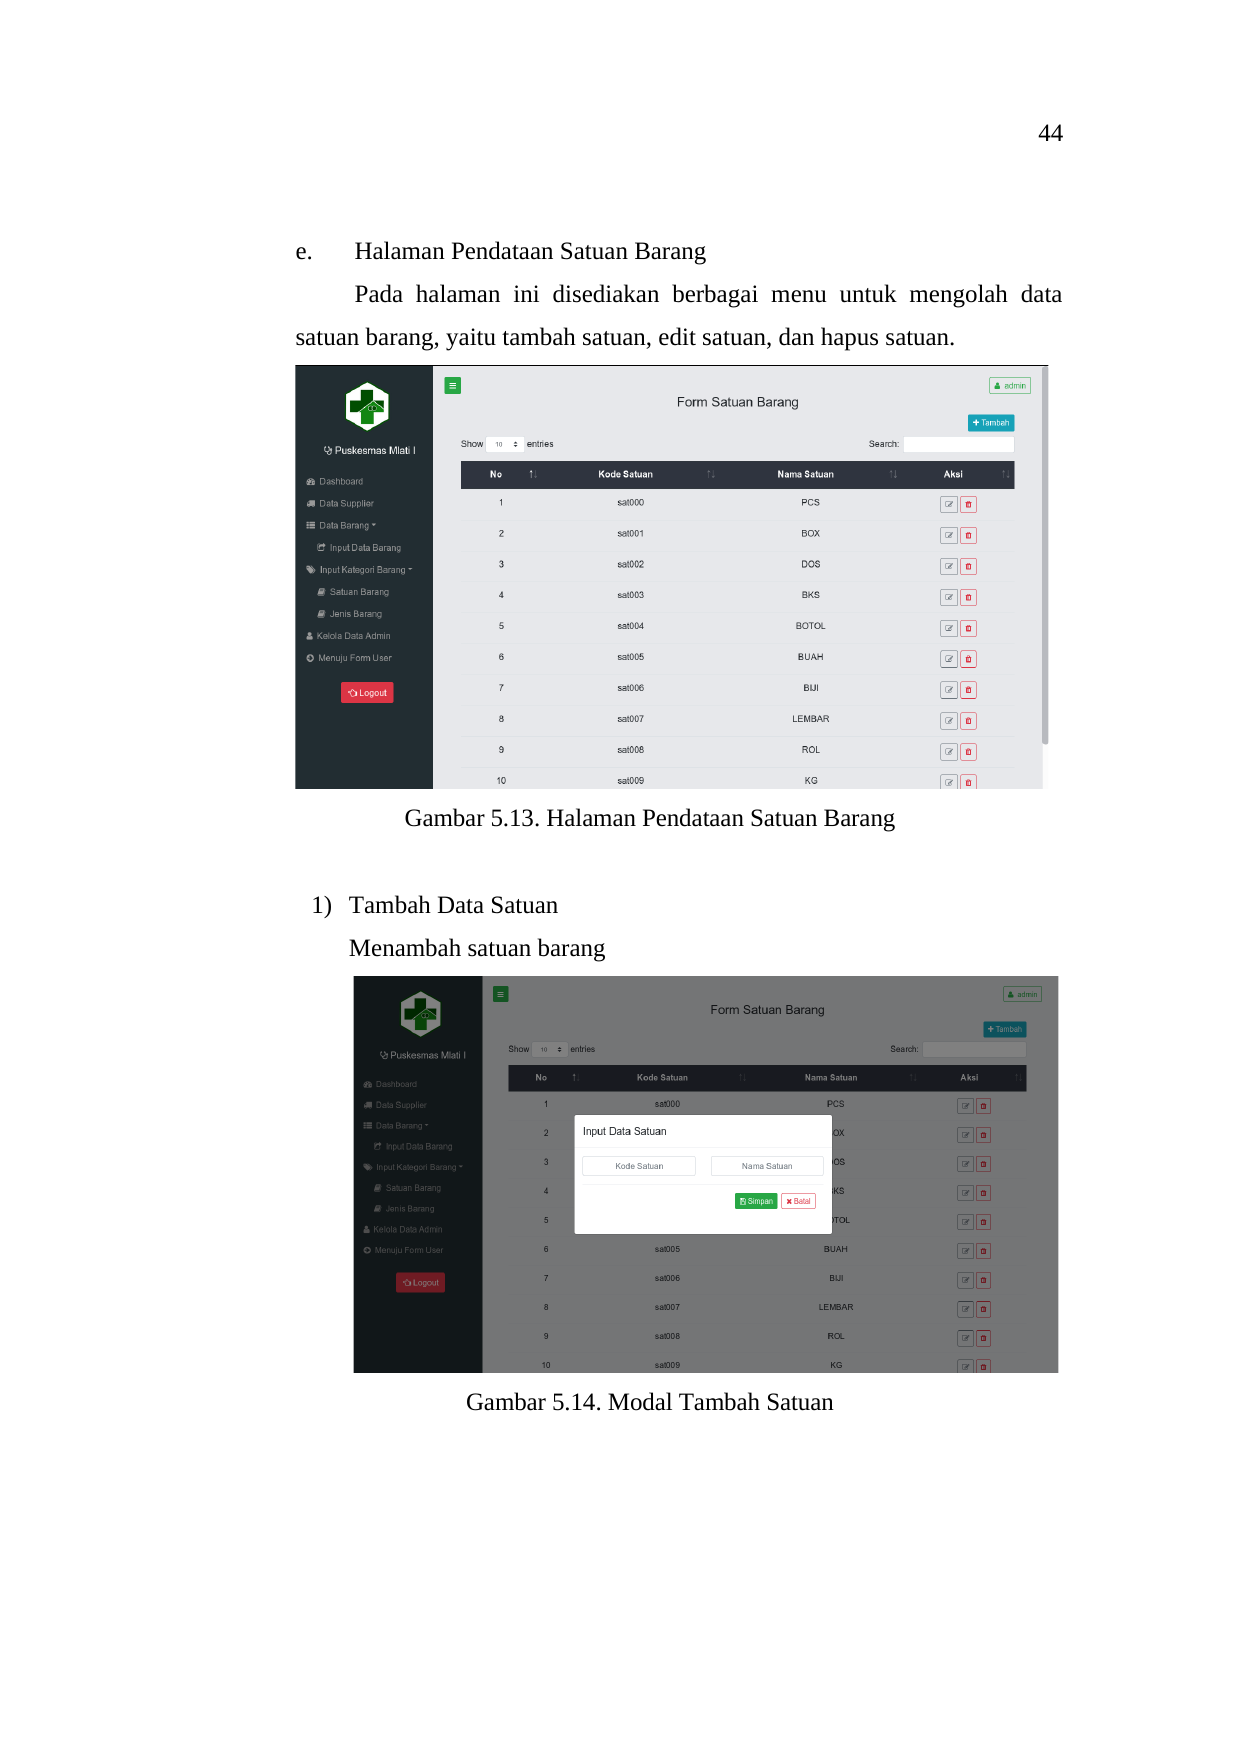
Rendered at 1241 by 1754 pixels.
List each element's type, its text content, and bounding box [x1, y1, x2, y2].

list Halaman Pendataan Satuan Barang [295, 236, 1063, 265]
picture [295, 365, 1049, 789]
text Gambar 5.14. Modal Tambah Satuan [236, 1387, 1063, 1415]
text Pada halaman ini disediakan berbagai menu untuk mengolah data satuan barang, yaitu tambah satuan, edit satuan, dan hapus satuan. [295, 279, 1063, 351]
list Menambah satuan barang [349, 933, 1063, 962]
list Tambah Data Satuan [311, 890, 1063, 918]
picture [353, 976, 1059, 1373]
text Gambar 5.13. Halaman Pendataan Satuan Barang [236, 803, 1063, 832]
